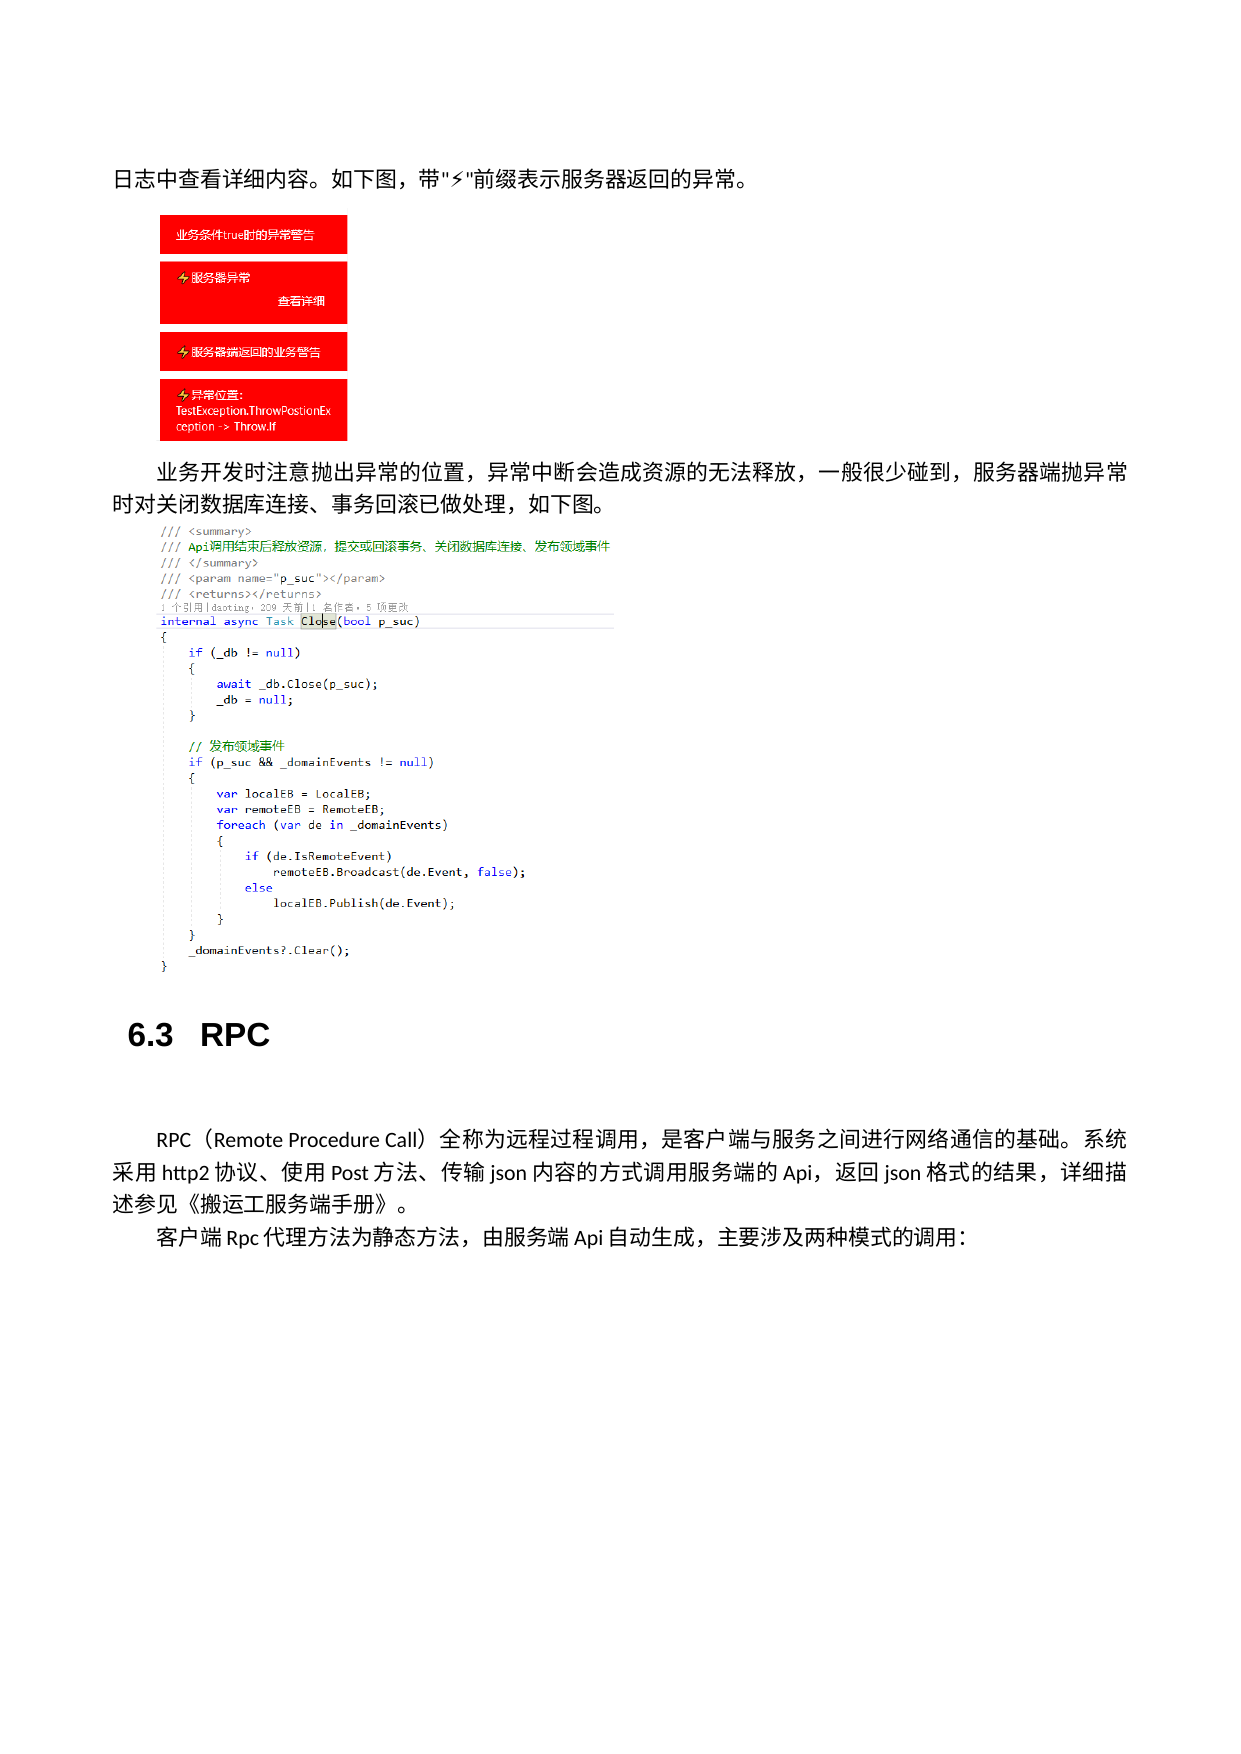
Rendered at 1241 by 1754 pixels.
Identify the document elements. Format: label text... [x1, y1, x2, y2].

text RPC（Remote Procedure Call）全称为远程过程调用，是客户端与服务之间进行网络通信的基础。系统采用http2协议、使用Post方法、传输json内容的方式调用服务端的Api，返回json格式的结果，详细描述参见《搬运工服务端手册》。 [112, 1122, 1128, 1219]
picture [156, 519, 614, 975]
text 客户端Rpc代理方法为静态方法，由服务端Api自动生成，主要涉及两种模式的调用： [112, 1219, 1128, 1252]
subtitle RPC [127, 1002, 1128, 1067]
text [112, 162, 1128, 194]
text 业务开发时注意抛出异常的位置，异常中断会造成资源的无法释放，一般很少碰到，服务器端抛异常时对关闭数据库连接、事务回滚已做处理，如下图。 [112, 454, 1128, 519]
picture [156, 208, 348, 441]
